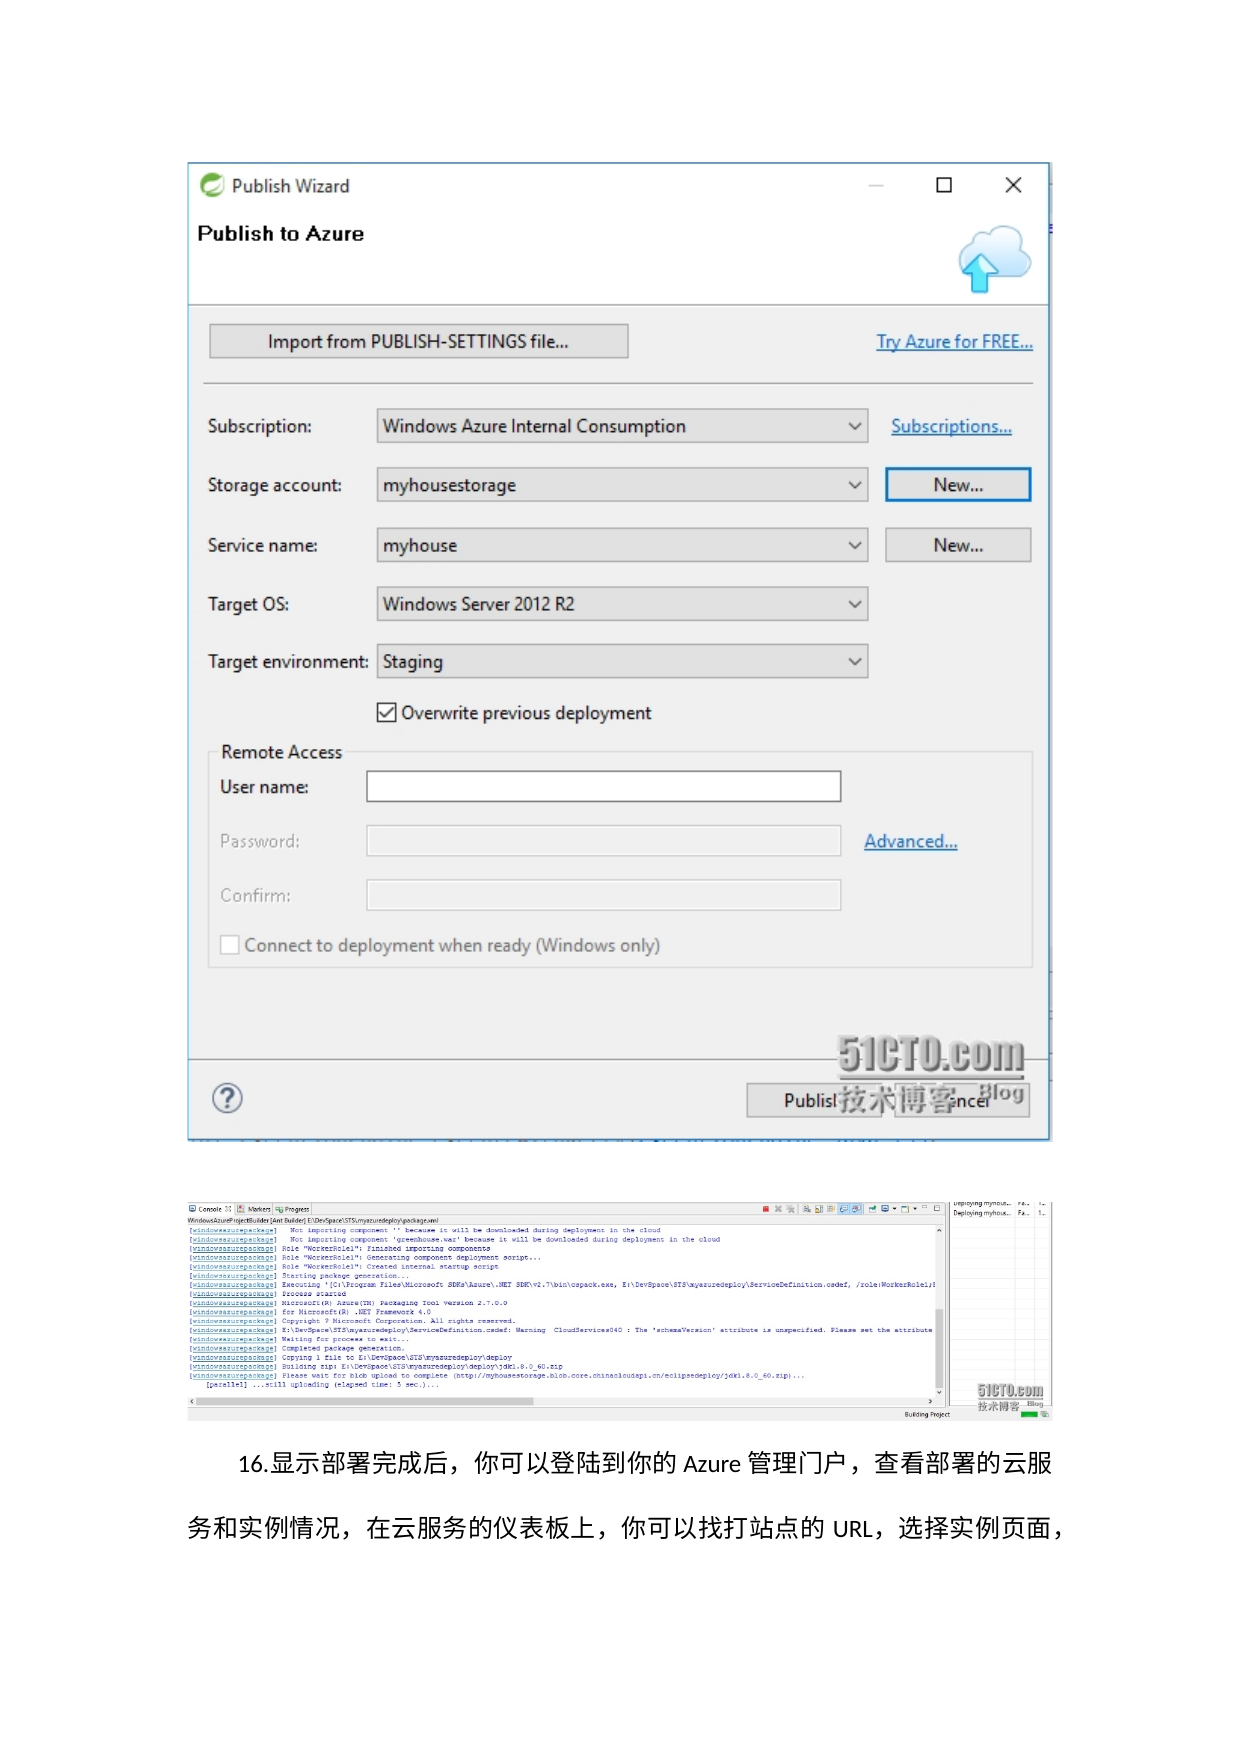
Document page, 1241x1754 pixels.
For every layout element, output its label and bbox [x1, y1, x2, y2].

picture [187, 162, 1053, 1142]
picture [187, 1202, 1053, 1421]
text [187, 1429, 1053, 1559]
